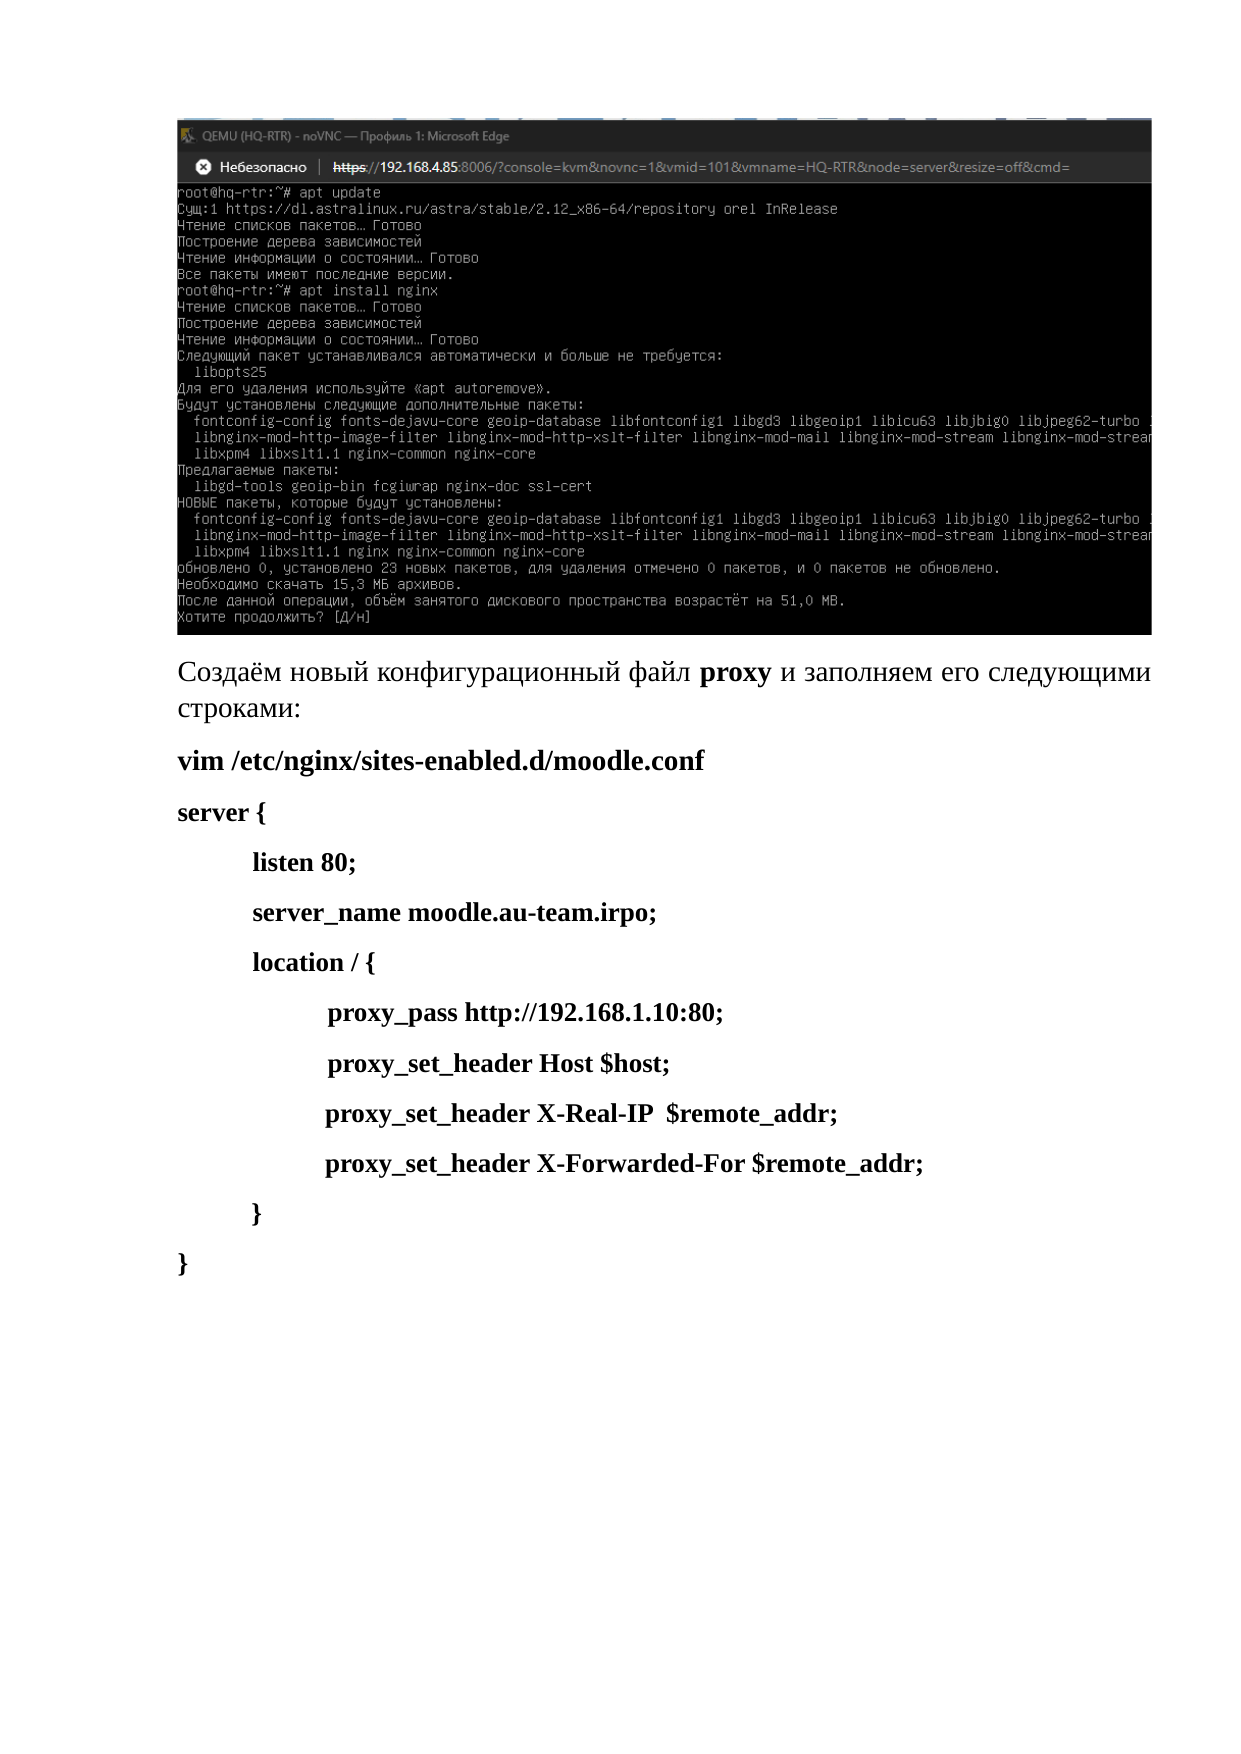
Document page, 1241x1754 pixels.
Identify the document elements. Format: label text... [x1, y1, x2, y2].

text } [177, 1248, 1152, 1279]
text proxy_set_header Host $host; [252, 1047, 1152, 1078]
picture [177, 118, 1152, 635]
text proxy_set_header X-Forwarded-For $remote_addr; [177, 1147, 1152, 1178]
text server_name moodle.au-team.irpo; [177, 896, 1152, 927]
text proxy_set_header X-Real-IP $remote_addr; [177, 1097, 1152, 1128]
text } [177, 1197, 1152, 1228]
text Создаём новый конфигурационный файл proxy и заполняем его следующими строками: [177, 654, 1152, 724]
text proxy_pass http://192.168.1.10:80; [252, 997, 1152, 1028]
text listen 80; [177, 846, 1152, 877]
text vim /etc/nginx/sites-enabled.d/moodle.conf [177, 743, 1152, 776]
text location / { [177, 946, 1152, 977]
text server { [177, 796, 1152, 827]
